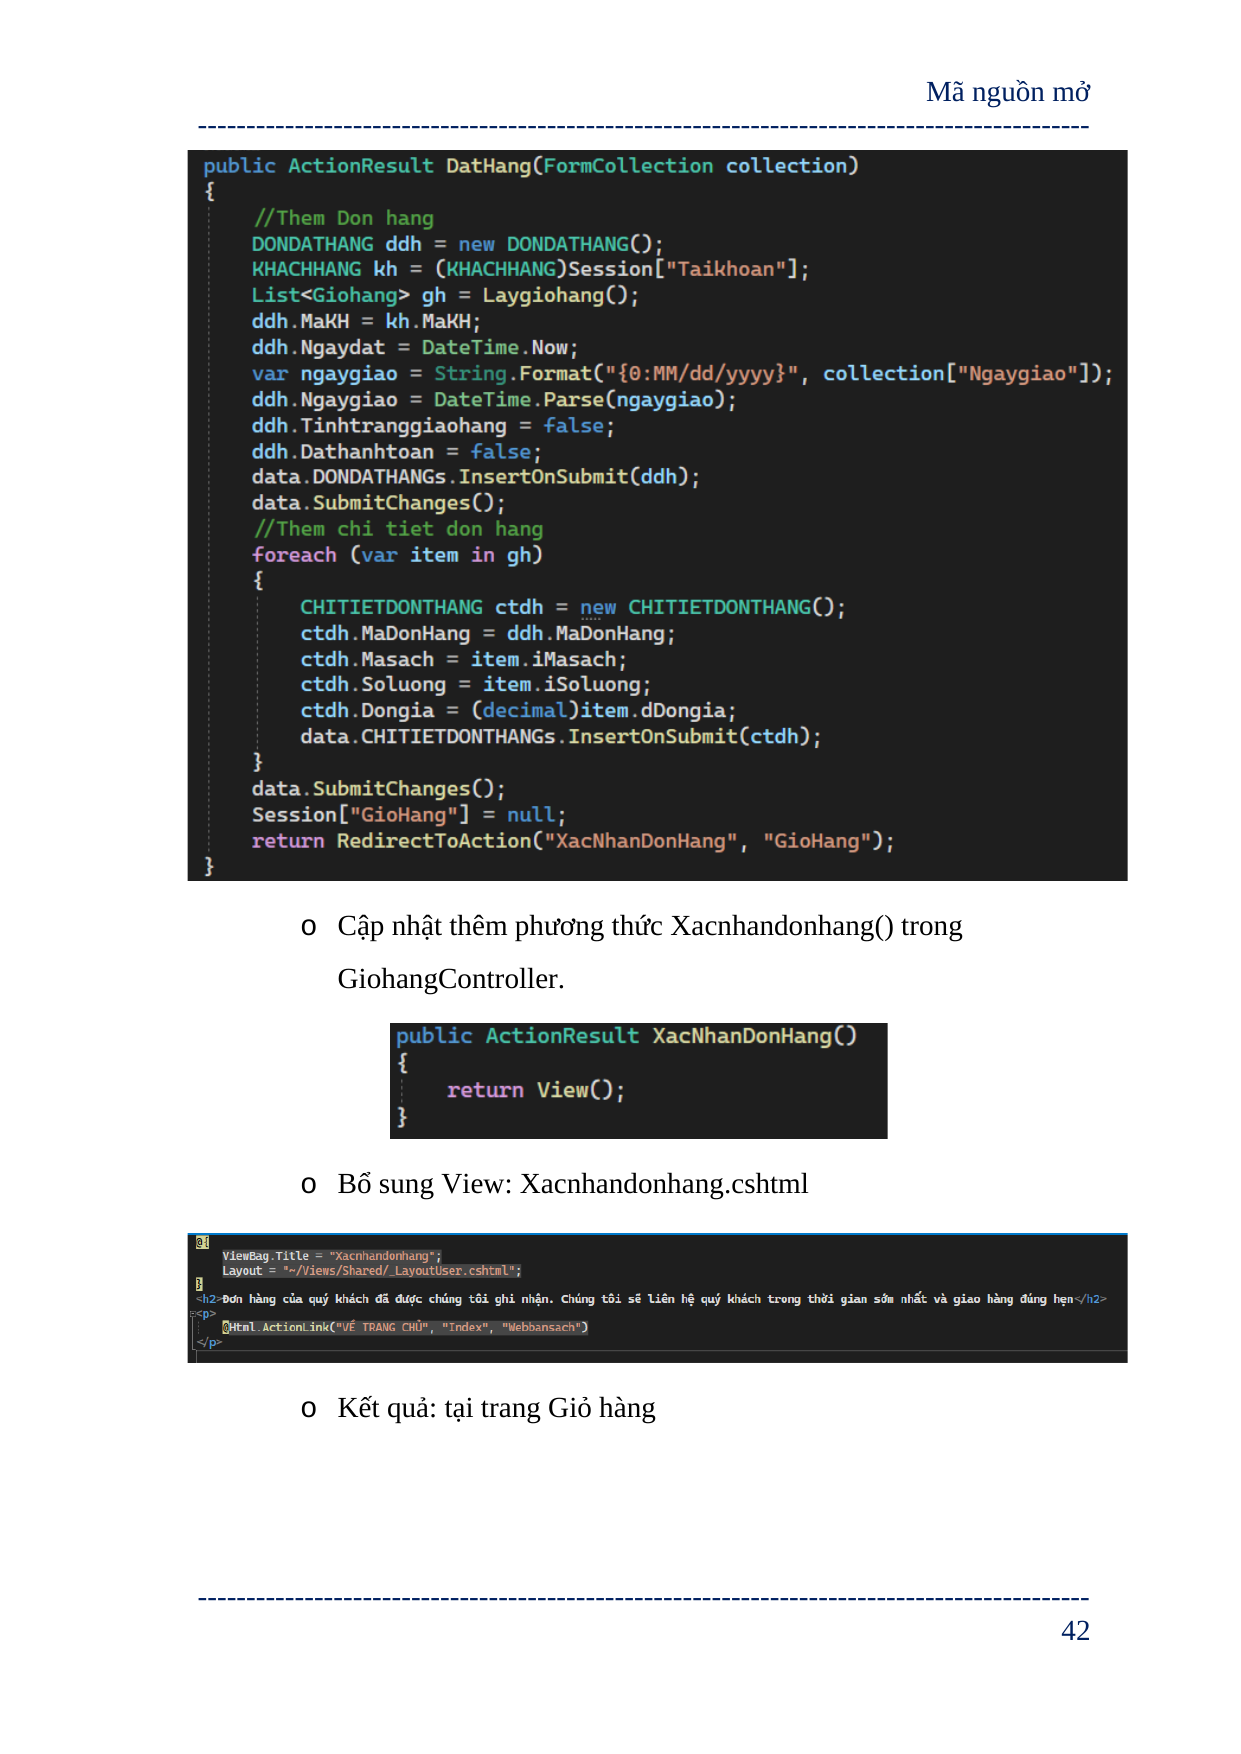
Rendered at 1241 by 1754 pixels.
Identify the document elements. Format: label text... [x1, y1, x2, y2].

picture [187, 150, 1128, 881]
picture [390, 1023, 888, 1139]
picture [187, 1233, 1128, 1363]
subtitle Kết quả: tại trang Giỏ hàng [300, 1390, 1090, 1426]
subtitle Bổ sung View: Xacnhandonhang.cshtml [300, 1166, 1090, 1202]
subtitle Cập nhật thêm phương thức Xacnhandonhang() trong GiohangController. [300, 908, 1090, 994]
